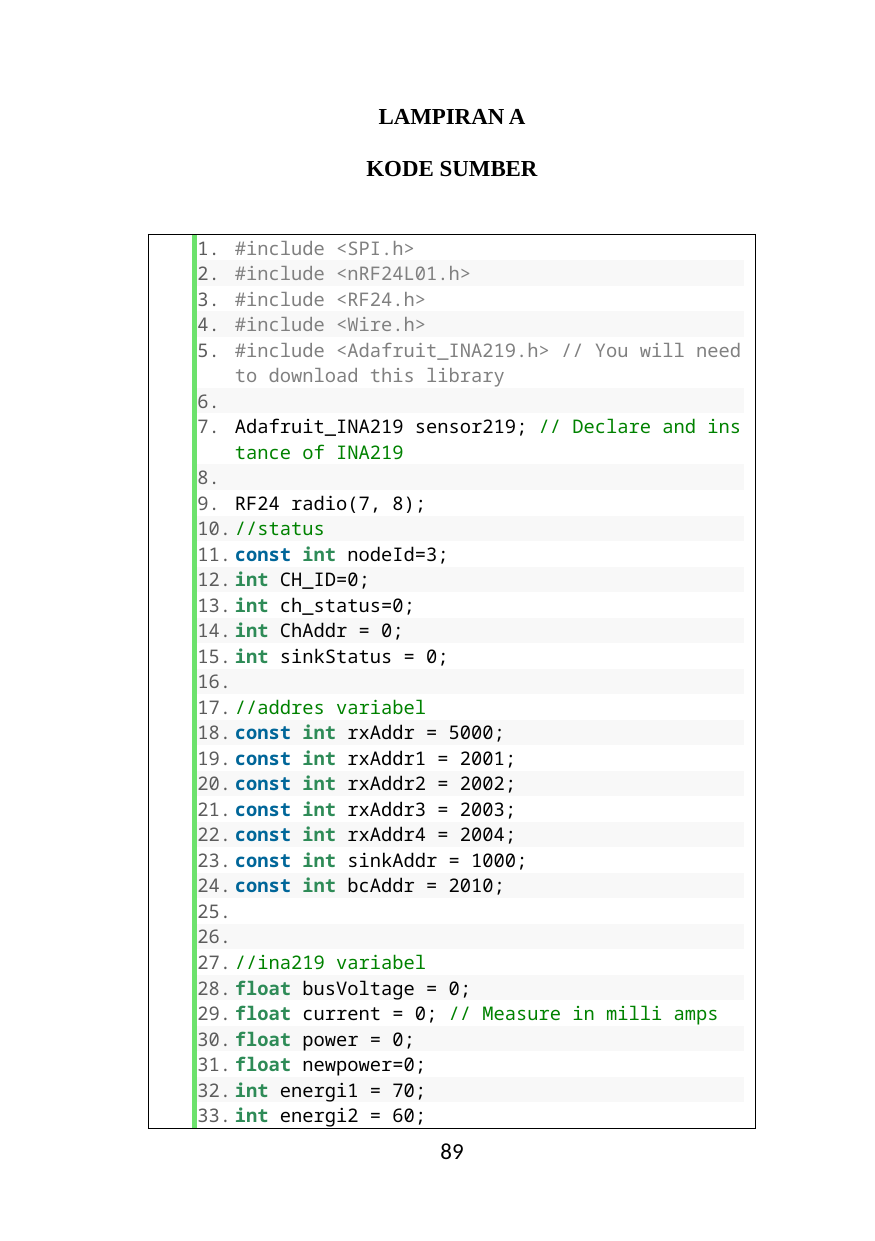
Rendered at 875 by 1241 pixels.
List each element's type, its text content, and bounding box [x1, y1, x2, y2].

subtitle LAMPIRAN A [148, 103, 756, 130]
text KODE SUMBER [148, 155, 756, 181]
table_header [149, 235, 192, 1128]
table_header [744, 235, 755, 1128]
